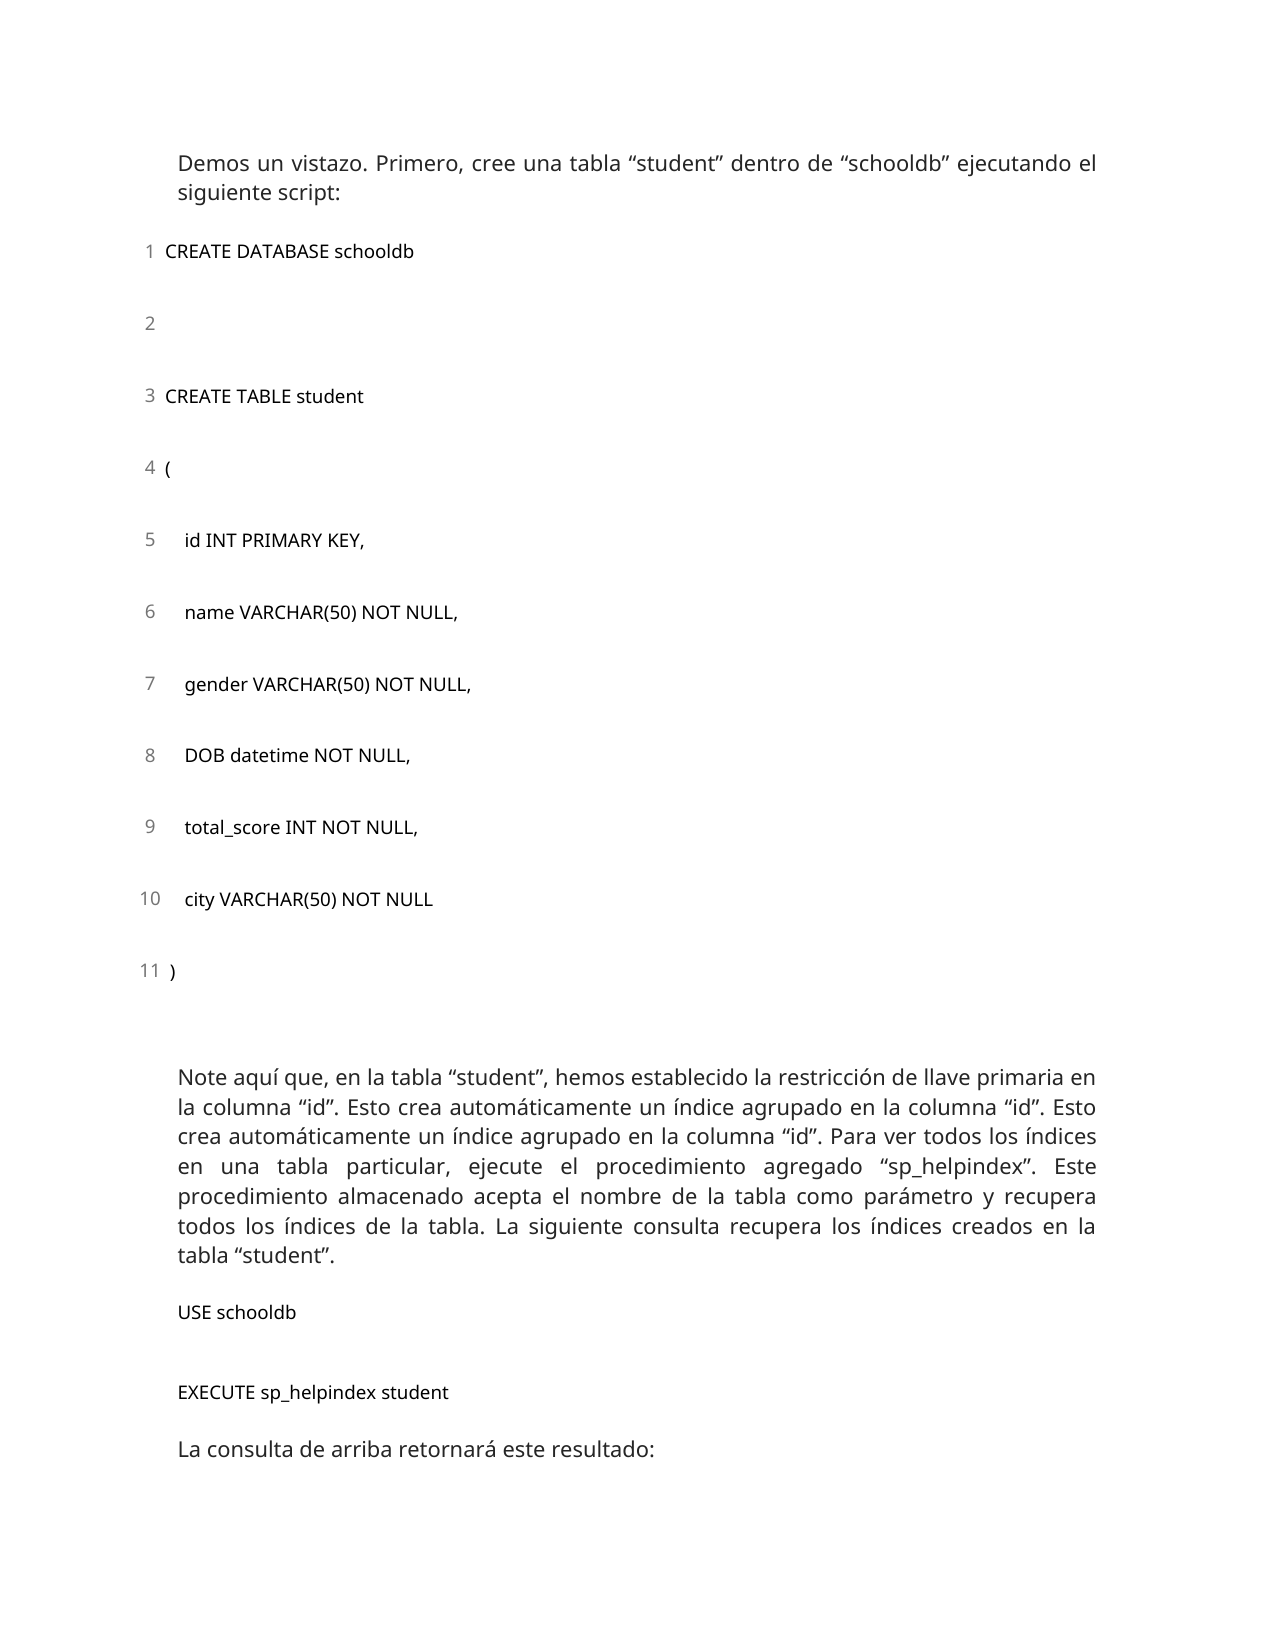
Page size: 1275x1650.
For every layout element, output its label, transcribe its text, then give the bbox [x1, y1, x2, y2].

table_header 1 2 3 4 5 6 7 8 9 10 11 [137, 236, 163, 1032]
text La consulta de arriba retornará este resultado: [177, 1434, 1098, 1464]
text Demos un vistazo. Primero, cree una tabla “student” dentro de “schooldb” ejecutando el siguiente script: [177, 148, 1098, 207]
table_header CREATE DATABASE schooldb CREATE TABLE student ( id INT PRIMARY KEY, name VARCHAR(50) NOT NULL, gender VARCHAR(50) NOT NULL, DOB datetime NOT NULL, total_score INT NOT NULL, city VARCHAR(50) NOT NULL ) [163, 236, 1106, 1032]
text EXECUTE sp_helpindex student [177, 1379, 1098, 1405]
text Note aquí que, en la tabla “student”, hemos establecido la restricción de llave primaria en la columna “id”. Esto crea automáticamente un índice agrupado en la columna “id”. Esto crea automáticamente un índice agrupado en la columna “id”. Para ver todos los índices en una tabla particular, ejecute el procedimiento agregado “sp_helpindex”. Este procedimiento almacenado acepta el nombre de la tabla como parámetro y recupera todos los índices de la tabla. La siguiente consulta recupera los índices creados en la tabla “student”. [177, 1062, 1098, 1270]
text USE schooldb [177, 1299, 1098, 1325]
